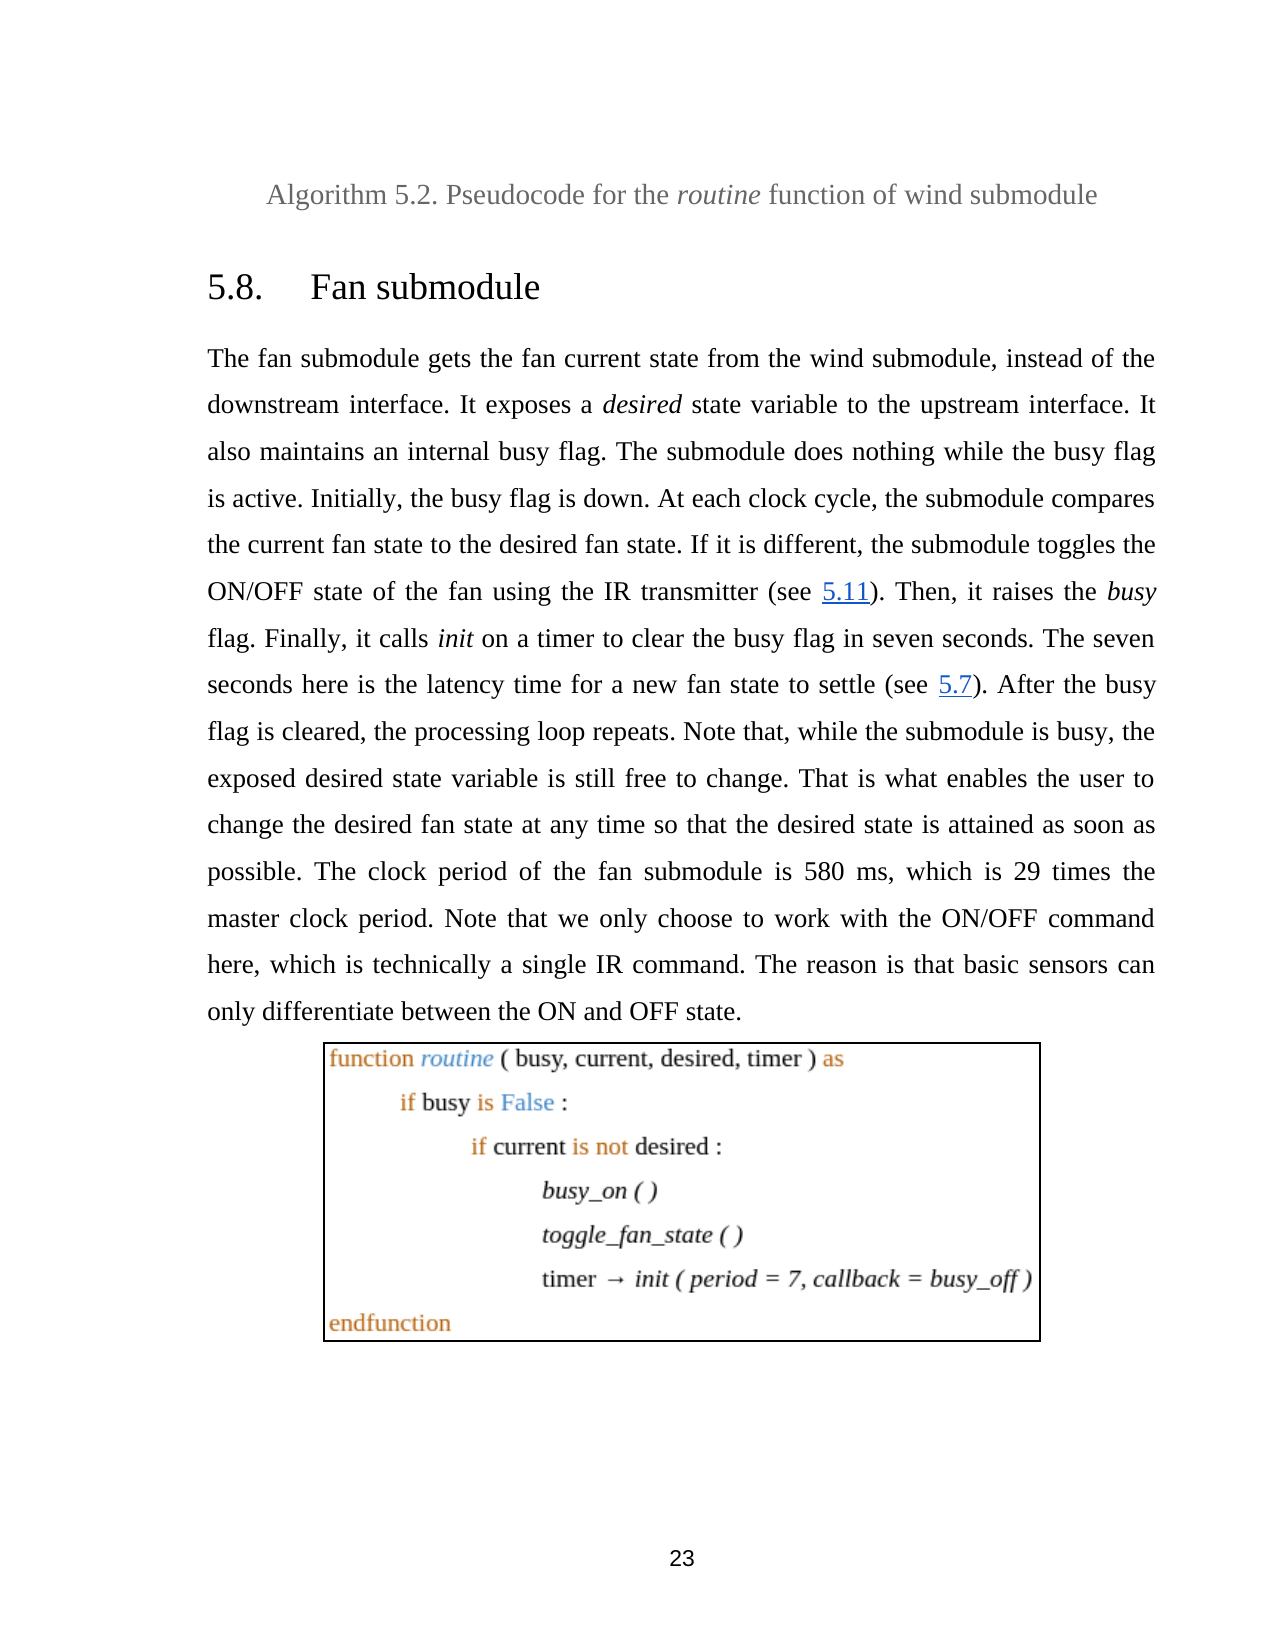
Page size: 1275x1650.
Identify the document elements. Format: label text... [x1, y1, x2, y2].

picture [325, 1044, 1039, 1340]
subtitle Algorithm 5.2. Pseudocode for the routine function of wind submodule [207, 177, 1157, 211]
subtitle 5.8. Fan submodule [207, 265, 1157, 308]
text The fan submodule gets the fan current state from the wind submodule, instead of the downstream interface. It exposes a desired state variable to the upstream interface. It also maintains an internal busy flag. The submodule does nothing while the busy flag is active. Initially, the busy flag is down. At each clock cycle, the submodule compares the current fan state to the desired fan state. If it is different, the submodule toggles the ON/OFF state of the fan using the IR transmitter (see 5.11). Then, it raises the busy flag. Finally, it calls init on a timer to clear the busy flag in seven seconds. The seven seconds here is the latency time for a new fan state to settle (see 5.7). After the busy flag is cleared, the processing loop repeats. Note that, while the submodule is busy, the exposed desired state variable is still free to change. That is what enables the user to change the desired fan state at any time so that the desired state is attained as soon as possible. The clock period of the fan submodule is 580 ms, which is 29 times the master clock period. Note that we only choose to work with the ON/OFF command here, which is technically a single IR command. The reason is that basic sensors can only differentiate between the ON and OFF state. [207, 342, 1157, 1026]
